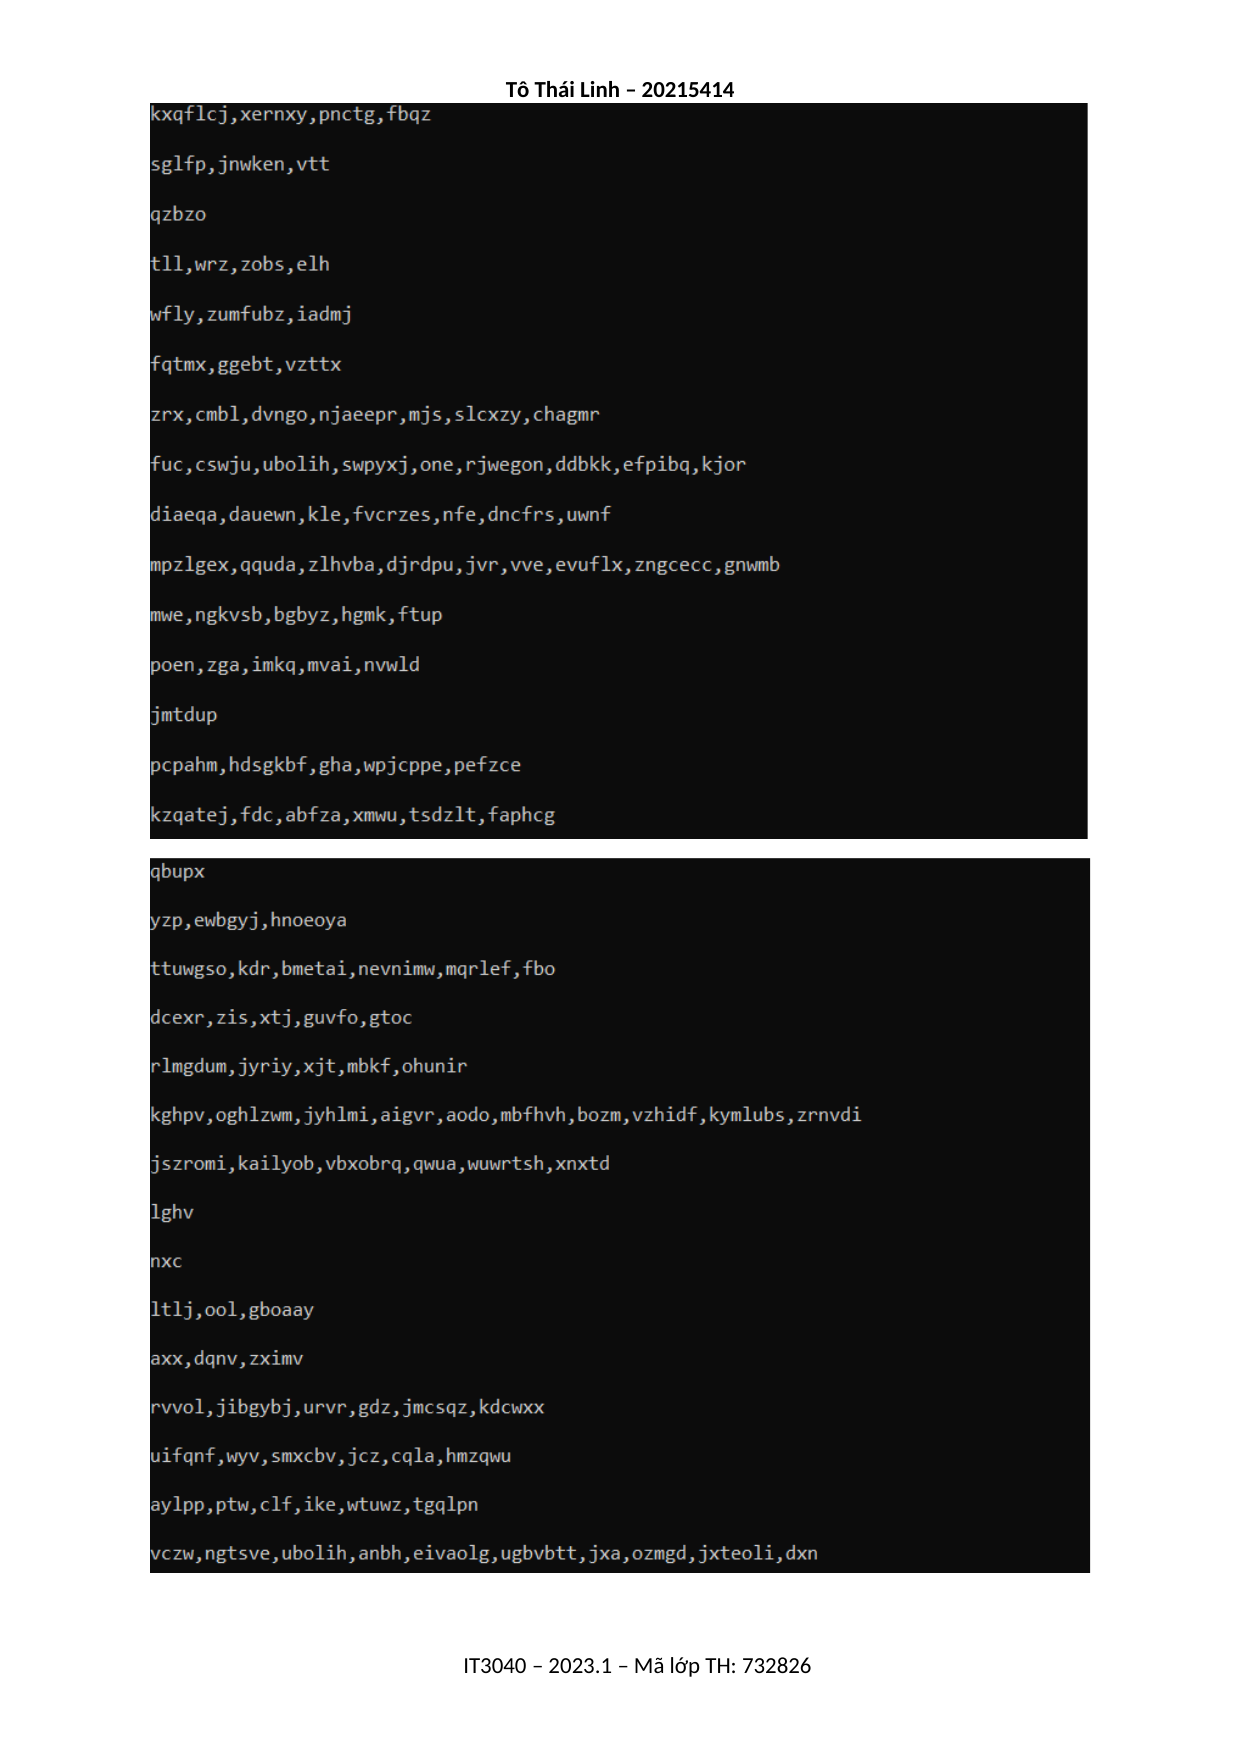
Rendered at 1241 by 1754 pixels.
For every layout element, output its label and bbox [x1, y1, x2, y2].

picture [150, 103, 1088, 839]
picture [150, 857, 1091, 1573]
